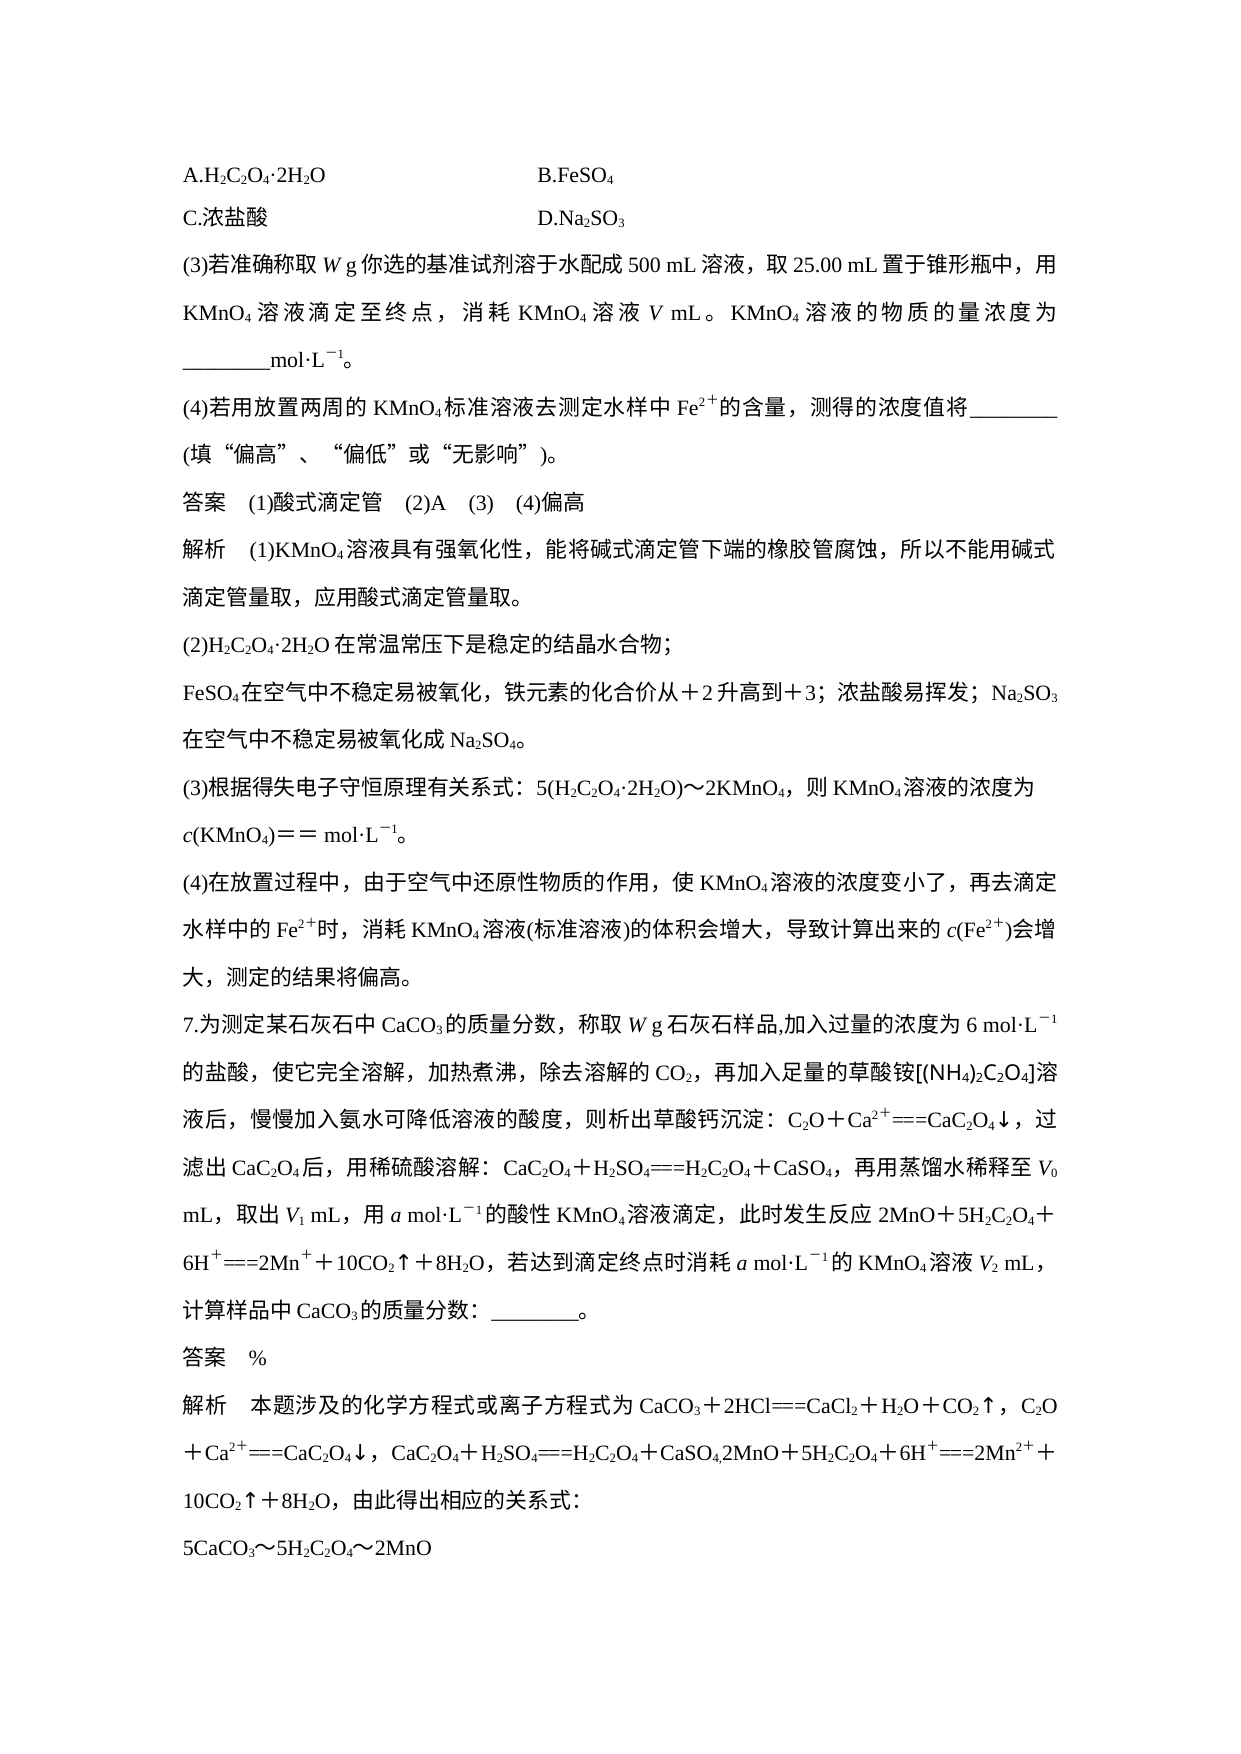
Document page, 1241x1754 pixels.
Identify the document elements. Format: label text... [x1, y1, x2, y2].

text (4)在放置过程中，由于空气中还原性物质的作用，使KMnO4溶液的浓度变小了，再去滴定水样中的Fe2＋时，消耗KMnO4溶液(标准溶液)的体积会增大，导致计算出来的c(Fe2＋)会增大，测定的结果将偏高。 [183, 865, 1058, 991]
text 解析 本题涉及的化学方程式或离子方程式为CaCO3＋2HCl===CaCl2＋H2O＋CO2↑，C2O＋Ca2＋===CaC2O4↓，CaC2O4＋H2SO4===H2C2O4＋CaSO4,2MnO＋5H2C2O4＋6H＋===2Mn2＋＋10CO2↑＋8H2O，由此得出相应的关系式： [183, 1388, 1058, 1514]
text (3)根据得失电子守恒原理有关系式：5(H2C2O4·2H2O)～2KMnO4，则KMnO4溶液的浓度为 [183, 770, 1058, 801]
text FeSO4在空气中不稳定易被氧化，铁元素的化合价从＋2升高到＋3；浓盐酸易挥发；Na2SO3在空气中不稳定易被氧化成Na2SO4。 [183, 675, 1058, 754]
text 7.为测定某石灰石中CaCO3的质量分数，称取W g石灰石样品,加入过量的浓度为6 mol·L－1的盐酸，使它完全溶解，加热煮沸，除去溶解的CO2，再加入足量的草酸铵[(NH4)2C2O4]溶液后，慢慢加入氨水可降低溶液的酸度，则析出草酸钙沉淀：C2O＋Ca2＋===CaC2O4↓，过滤出CaC2O4后，用稀硫酸溶解：CaC2O4＋H2SO4===H2C2O4＋CaSO4，再用蒸馏水稀释至V0 mL，取出V1 mL，用a mol·L－1的酸性KMnO4溶液滴定，此时发生反应2MnO＋5H2C2O4＋6H＋===2Mn＋＋10CO2↑＋8H2O，若达到滴定终点时消耗a mol·L－1的KMnO4溶液V2 mL，计算样品中CaCO3的质量分数：________。 [183, 1007, 1058, 1324]
text (3)若准确称取W g你选的基准试剂溶于水配成500 mL溶液，取25.00 mL置于锥形瓶中，用KMnO4溶液滴定至终点，消耗KMnO4溶液V mL。KMnO4溶液的物质的量浓度为________mol·L－1。 [183, 247, 1058, 374]
text A.H2C2O4·2H2O B.FeSO4 [183, 162, 1058, 187]
text c(KMnO4)＝＝ mol·L－1。 [183, 817, 1058, 849]
text (2)H2C2O4·2H2O在常温常压下是稳定的结晶水合物； [183, 627, 1058, 659]
text 答案 (1)酸式滴定管 (2)A (3) (4)偏高 [183, 485, 1058, 516]
text 答案 % [183, 1340, 1058, 1372]
text 5CaCO3～5H2C2O4～2MnO [183, 1530, 1058, 1562]
text C.浓盐酸 D.Na2SO3 [183, 200, 1058, 231]
text (4)若用放置两周的KMnO4标准溶液去测定水样中Fe2＋的含量，测得的浓度值将________(填“偏高”、“偏低”或“无影响”)。 [183, 390, 1058, 469]
text 解析 (1)KMnO4溶液具有强氧化性，能将碱式滴定管下端的橡胶管腐蚀，所以不能用碱式滴定管量取，应用酸式滴定管量取。 [183, 532, 1058, 611]
